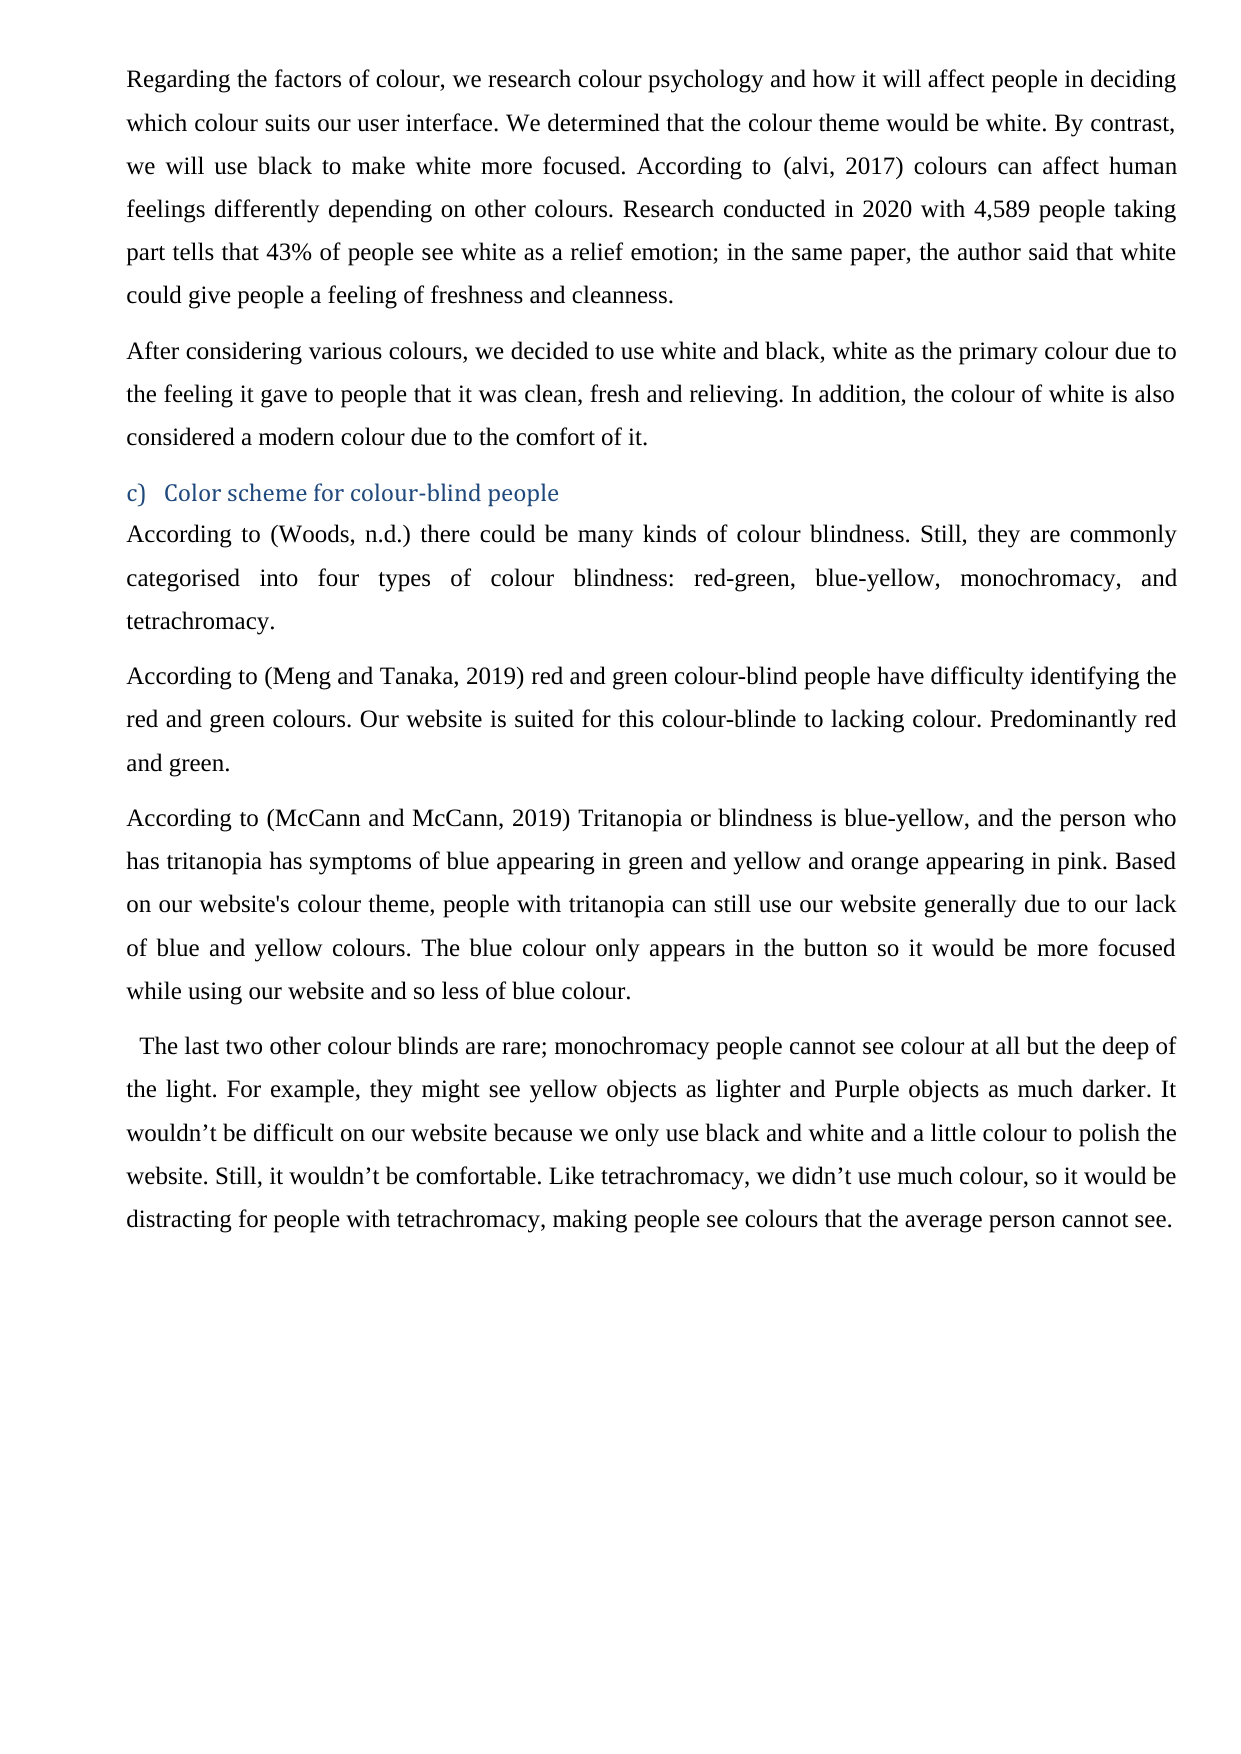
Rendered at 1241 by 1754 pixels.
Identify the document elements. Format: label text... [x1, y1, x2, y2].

text According to there could be many kinds of colour blindness. Still, they are commonly categorised into four types of colour blindness: red-green, blue-yellow, monochromacy, and tetrachromacy. [126, 519, 1178, 634]
text Regarding the factors of colour, we research colour psychology and how it will affect people in deciding which colour suits our user interface. We determined that the colour theme would be white. By contrast, we will use black to make white more focused. According to colours can affect human feelings differently depending on other colours. Research conducted in 2020 with 4,589 people taking part tells that 43% of people see white as a relief emotion; in the same paper, the author said that white could give people a feeling of freshness and cleanness. [126, 64, 1178, 309]
text After considering various colours, we decided to use white and black, white as the primary colour due to the feeling it gave to people that it was clean, fresh and relieving. In addition, the colour of white is also considered a modern colour due to the comfort of it. [126, 336, 1178, 451]
text The last two other colour blinds are rare; monochromacy people cannot see colour at all but the deep of the light. For example, they might see yellow objects as lighter and Purple objects as much darker. It wouldn’t be difficult on our website because we only use black and white and a little colour to polish the website. Still, it wouldn’t be comfortable. Like tetrachromacy, we didn’t use much colour, so it would be distracting for people with tetrachromacy, making people see colours that the average person cannot see. [126, 1031, 1178, 1233]
text According to (Meng and Tanaka, 2019) red and green colour-blind people have difficulty identifying the red and green colours. Our website is suited for this colour-blinde to lacking colour. Predominantly red and green. [126, 661, 1178, 776]
text According to (McCann and McCann, 2019) Tritanopia or blindness is blue-yellow, and the person who has tritanopia has symptoms of blue appearing in green and yellow and orange appearing in pink. Based on our website's colour theme, people with tritanopia can still use our website generally due to our lack of blue and yellow colours. The blue colour only appears in the button so it would be more focused while using our website and so less of blue colour. [126, 803, 1178, 1004]
subtitle Color scheme for colour-blind people [126, 478, 1221, 507]
